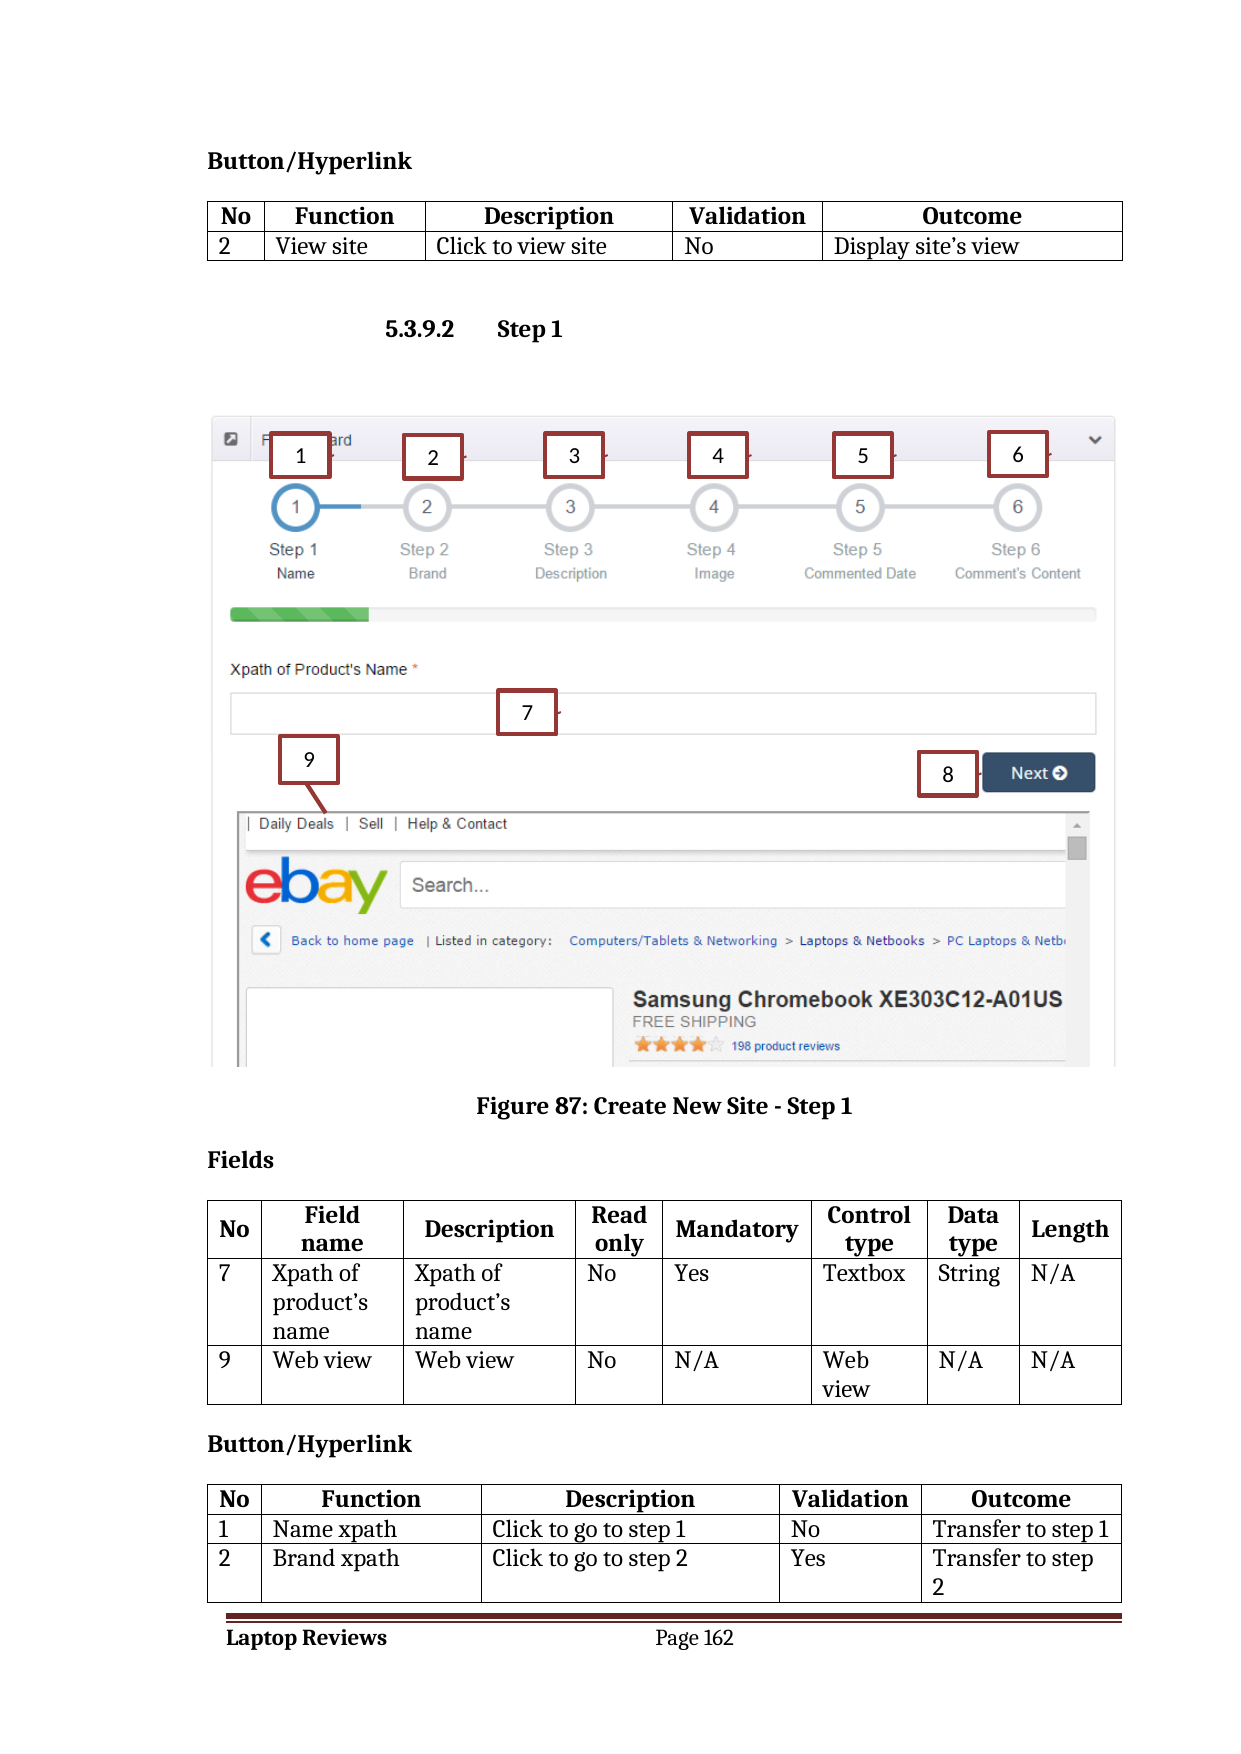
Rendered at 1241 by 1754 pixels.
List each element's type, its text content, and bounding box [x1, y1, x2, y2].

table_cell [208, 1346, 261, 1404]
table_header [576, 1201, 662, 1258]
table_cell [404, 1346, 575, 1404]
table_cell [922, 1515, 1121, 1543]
text Button/Hyperlink [207, 147, 1122, 176]
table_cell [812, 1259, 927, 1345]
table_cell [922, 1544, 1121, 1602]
text Fields [207, 1146, 1122, 1174]
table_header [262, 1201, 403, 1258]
subtitle Step 1 [385, 314, 1122, 343]
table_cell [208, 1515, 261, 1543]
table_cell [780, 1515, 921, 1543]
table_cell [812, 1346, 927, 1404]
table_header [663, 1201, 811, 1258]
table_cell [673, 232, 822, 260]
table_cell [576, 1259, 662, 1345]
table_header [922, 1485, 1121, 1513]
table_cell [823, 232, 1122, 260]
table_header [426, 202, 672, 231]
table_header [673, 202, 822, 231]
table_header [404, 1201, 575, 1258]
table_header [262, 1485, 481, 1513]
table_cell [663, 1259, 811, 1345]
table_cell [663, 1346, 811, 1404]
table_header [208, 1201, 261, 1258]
text Figure 87: Create New Site - Step 1 [207, 1092, 1122, 1121]
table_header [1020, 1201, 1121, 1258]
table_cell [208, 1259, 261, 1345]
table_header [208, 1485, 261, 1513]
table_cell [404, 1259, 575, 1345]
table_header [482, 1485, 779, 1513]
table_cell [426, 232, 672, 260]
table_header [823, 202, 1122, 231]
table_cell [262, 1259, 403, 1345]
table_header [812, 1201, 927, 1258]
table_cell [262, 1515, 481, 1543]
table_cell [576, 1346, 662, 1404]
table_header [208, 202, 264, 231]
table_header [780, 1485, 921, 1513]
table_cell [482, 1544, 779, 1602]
text Button/Hyperlink [207, 1430, 1122, 1459]
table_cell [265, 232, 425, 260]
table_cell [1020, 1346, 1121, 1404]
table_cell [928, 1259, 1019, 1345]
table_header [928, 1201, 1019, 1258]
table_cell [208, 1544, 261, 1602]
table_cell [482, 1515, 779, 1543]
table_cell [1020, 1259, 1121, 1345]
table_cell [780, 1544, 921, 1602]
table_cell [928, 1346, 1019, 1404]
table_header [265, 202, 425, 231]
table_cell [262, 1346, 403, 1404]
picture [207, 408, 1122, 1067]
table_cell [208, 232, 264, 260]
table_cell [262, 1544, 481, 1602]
